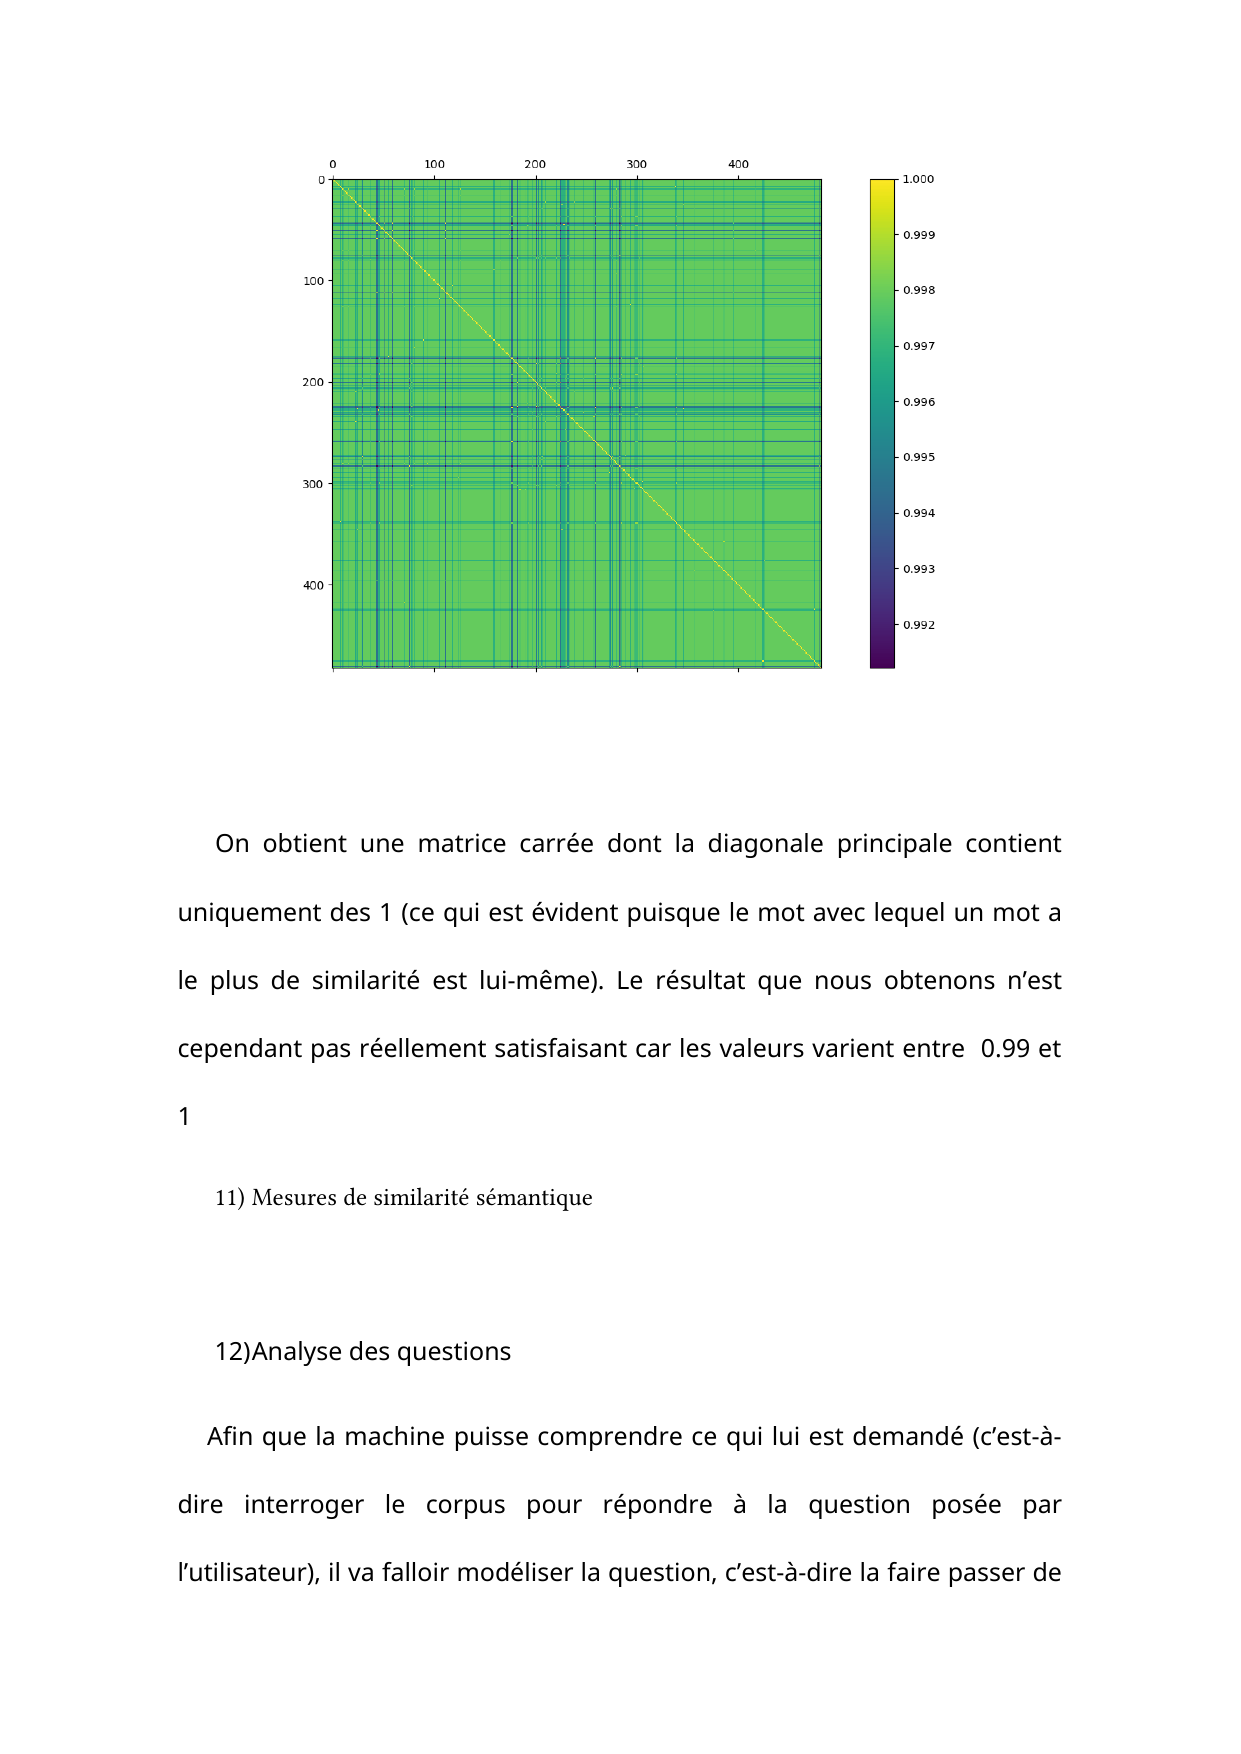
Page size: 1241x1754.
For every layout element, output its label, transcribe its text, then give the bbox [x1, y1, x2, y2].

subtitle Analyse des questions [214, 1333, 1063, 1368]
text On obtient une matrice carrée dont la diagonale principale contient uniquement des 1 (ce qui est évident puisque le mot avec lequel un mot a le plus de similarité est lui-même). Le résultat que nous obtenons n’est cependant pas réellement satisfaisant car les valeurs varient entre 0.99 et 1 [177, 826, 1063, 1133]
picture [288, 149, 952, 696]
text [177, 1418, 1063, 1589]
subtitle Mesures de similarité sémantique [214, 1183, 1063, 1212]
